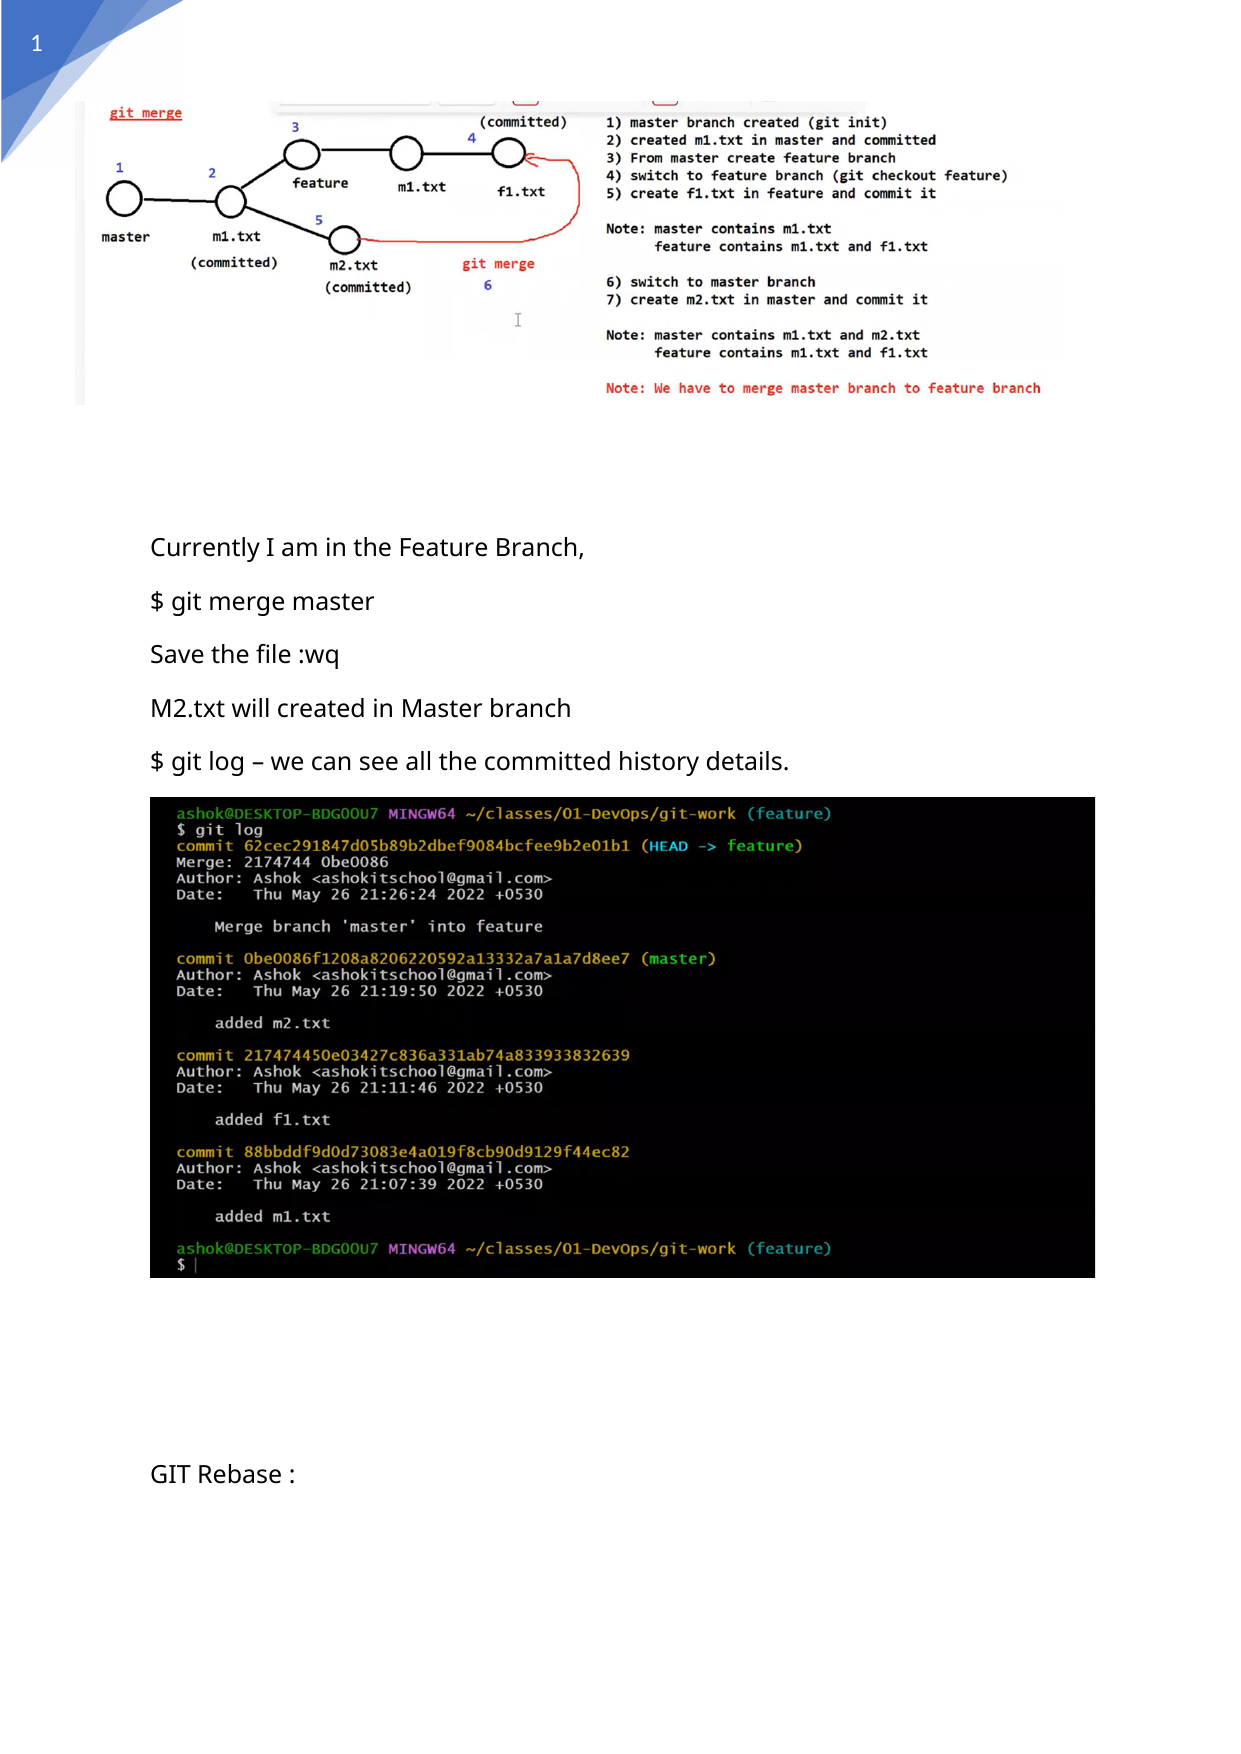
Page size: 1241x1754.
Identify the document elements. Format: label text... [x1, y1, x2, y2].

text Save the file :wq [75, 637, 1165, 671]
text GIT Rebase : [75, 1456, 1165, 1490]
text M2.txt will created in Master branch [75, 690, 1165, 724]
text $ git merge master [75, 583, 1165, 617]
picture [150, 797, 1096, 1278]
picture [1, 0, 1065, 405]
text Currently I am in the Feature Branch, [75, 530, 1165, 564]
text $ git log – we can see all the committed history details. [75, 744, 1165, 778]
